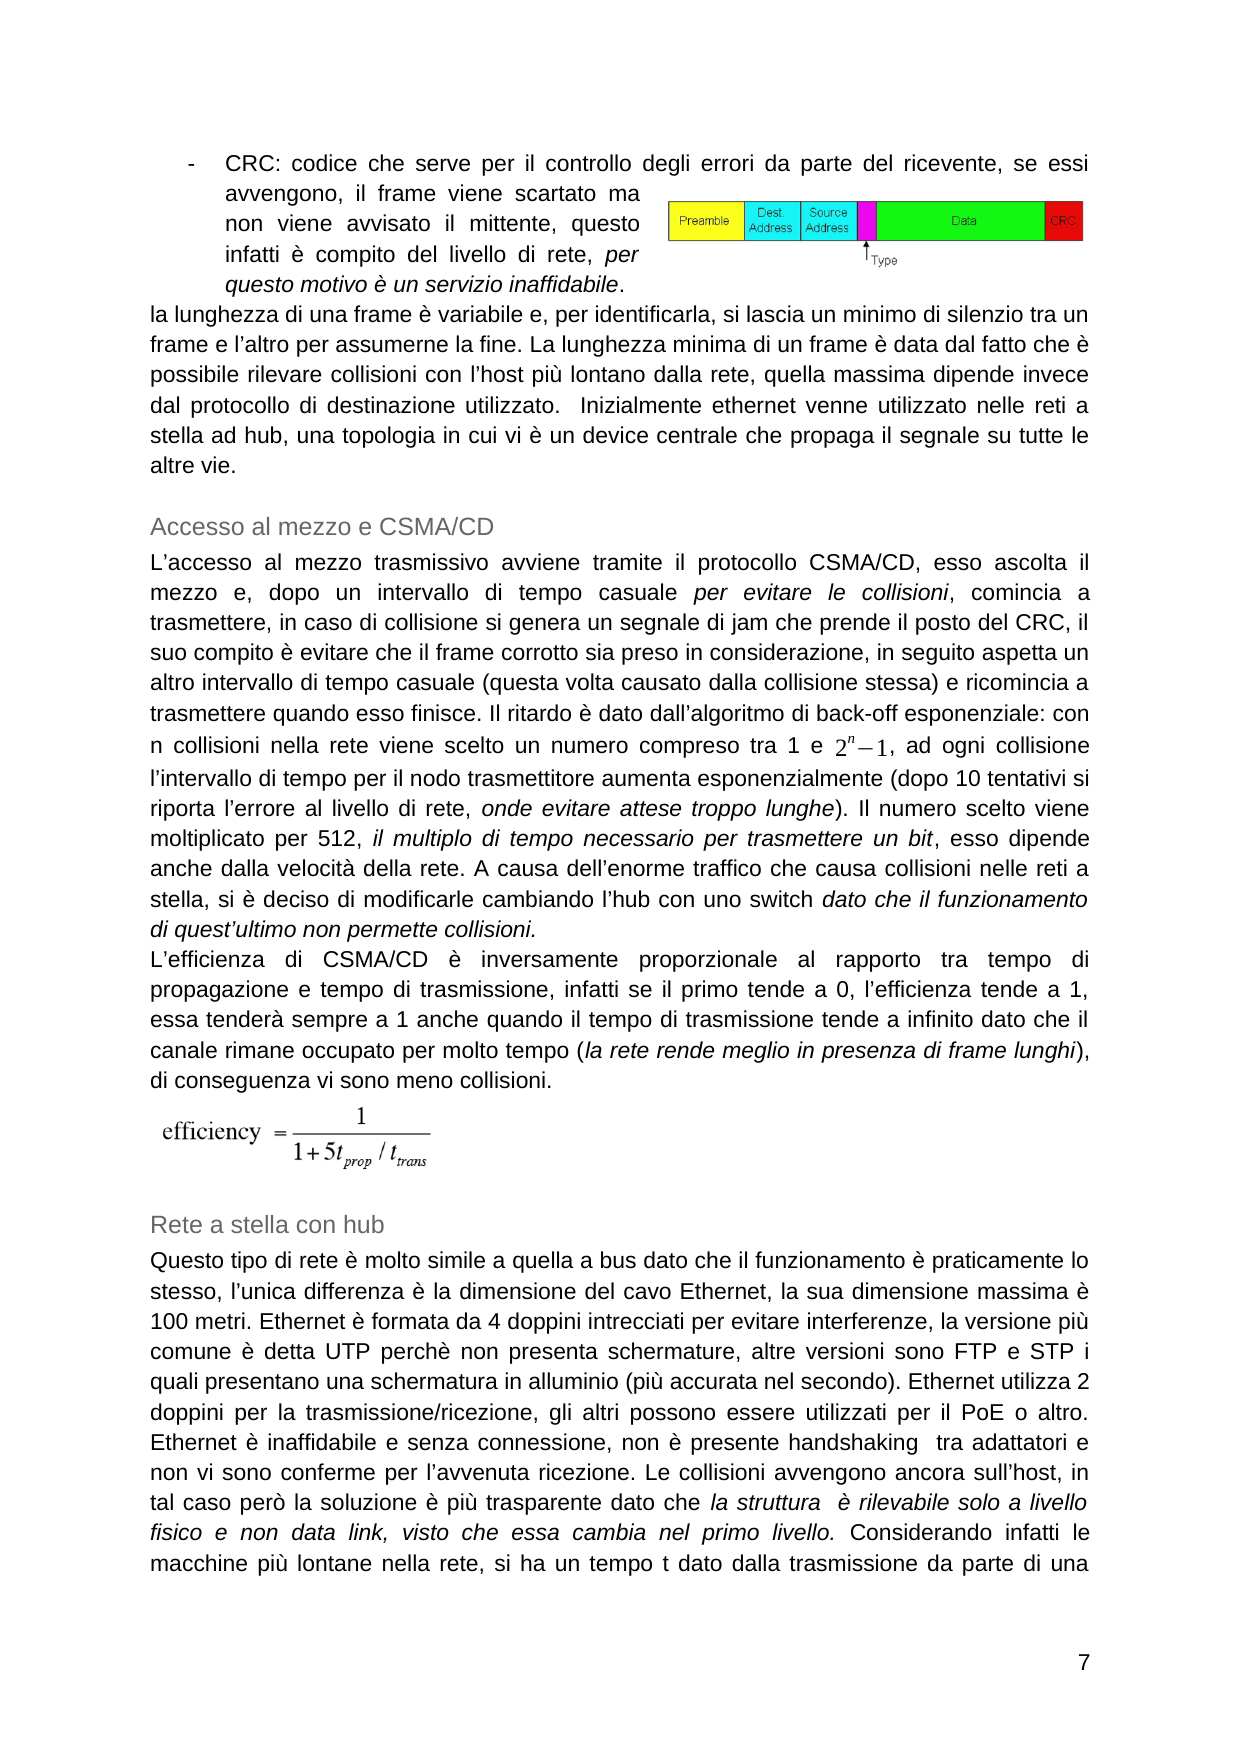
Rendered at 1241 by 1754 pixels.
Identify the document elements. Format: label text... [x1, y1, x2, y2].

subtitle Rete a stella con hub [150, 1210, 1090, 1239]
list CRC: codice che serve per il controllo degli errori da parte del ricevente, se essi avvengono, il frame viene scartato ma non viene avvisato il mittente, questo infatti è compito del livello di rete, per questo motivo è un servizio inaffidabile. [187, 150, 1090, 297]
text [150, 1247, 1090, 1576]
text L’efficienza di CSMA/CD è inversamente proporzionale al rapporto tra tempo di propagazione e tempo di trasmissione, infatti se il primo tende a 0, l’efficienza tende a 1, essa tenderà sempre a 1 anche quando il tempo di trasmissione tende a infinito dato che il canale rimane occupato per molto tempo (la rete rende meglio in presenza di frame lunghi), di conseguenza vi sono meno collisioni. [150, 946, 1090, 1093]
text L’accesso al mezzo trasmissivo avviene tramite il protocollo CSMA/CD, esso ascolta il mezzo e, dopo un intervallo di tempo casuale per evitare le collisioni, comincia a trasmettere, in caso di collisione si genera un segnale di jam che prende il posto del CRC, il suo compito è evitare che il frame corrotto sia preso in considerazione, in seguito aspetta un altro intervallo di tempo casuale (questa volta causato dalla collisione stessa) e ricomincia a trasmettere quando esso finisce. Il ritardo è dato dall’algoritmo di back-off esponenziale: con n collisioni nella rete viene scelto un numero compreso tra 1 e , ad ogni collisione l’intervallo di tempo per il nodo trasmettitore aumenta esponenzialmente (dopo 10 tentativi si riporta l’errore al livello di rete, onde evitare attese troppo lunghe). Il numero scelto viene moltiplicato per 512, il multiplo di tempo necessario per trasmettere un bit, esso dipende anche dalla velocità della rete. A causa dell’enorme traffico che causa collisioni nelle reti a stella, si è deciso di modificarle cambiando l’hub con uno switch dato che il funzionamento di quest’ultimo non permette collisioni. [150, 548, 1090, 942]
subtitle Accesso al mezzo e CSMA/CD [150, 511, 1090, 540]
picture [150, 1097, 442, 1178]
picture [659, 196, 1090, 271]
text la lunghezza di una frame è variabile e, per identificarla, si lascia un minimo di silenzio tra un frame e l’altro per assumerne la fine. La lunghezza minima di un frame è data dal fatto che è possibile rilevare collisioni con l’host più lontano dalla rete, quella massima dipende invece dal protocollo di destinazione utilizzato. Inizialmente ethernet venne utilizzato nelle reti a stella ad hub, una topologia in cui vi è un device centrale che propaga il segnale su tutte le altre vie. [150, 301, 1090, 478]
